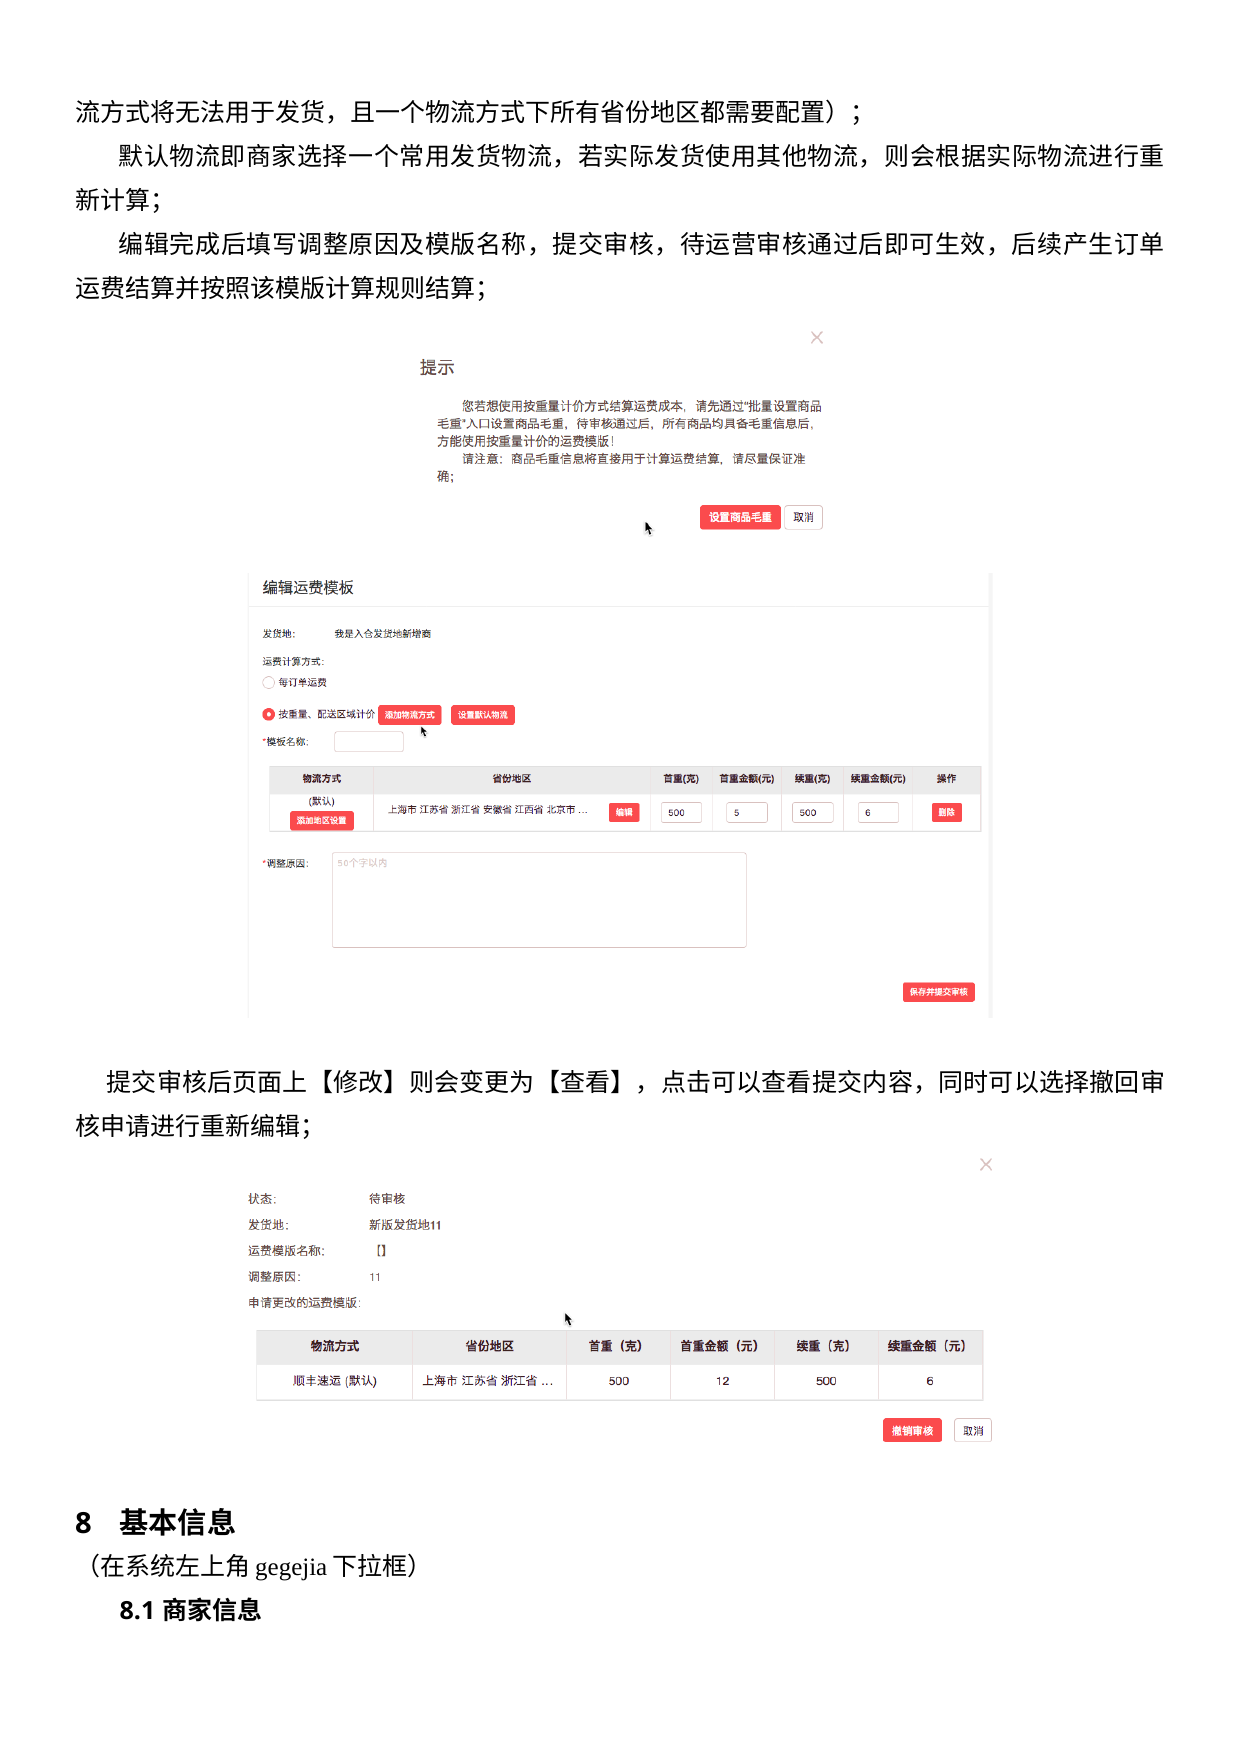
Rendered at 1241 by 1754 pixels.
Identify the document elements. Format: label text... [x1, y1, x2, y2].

list 商家信息 [119, 1587, 1165, 1631]
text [75, 89, 1165, 133]
text 编辑完成后填写调整原因及模版名称，提交审核，待运营审核通过后即可生效，后续产生订单运费结算并按照该模版计算规则结算； [75, 221, 1165, 309]
text 默认物流即商家选择一个常用发货物流，若实际发货使用其他物流，则会根据实际物流进行重新计算； [75, 133, 1165, 221]
text 提交审核后页面上【修改】则会变更为【查看】，点击可以查看提交内容，同时可以选择撤回审核申请进行重新编辑； [75, 1058, 1165, 1146]
picture [406, 317, 834, 566]
text （在系统左上角gegejia下拉框） [75, 1543, 1165, 1587]
picture [237, 1146, 1003, 1461]
list 基本信息 [75, 1499, 1165, 1543]
picture [247, 573, 993, 1018]
